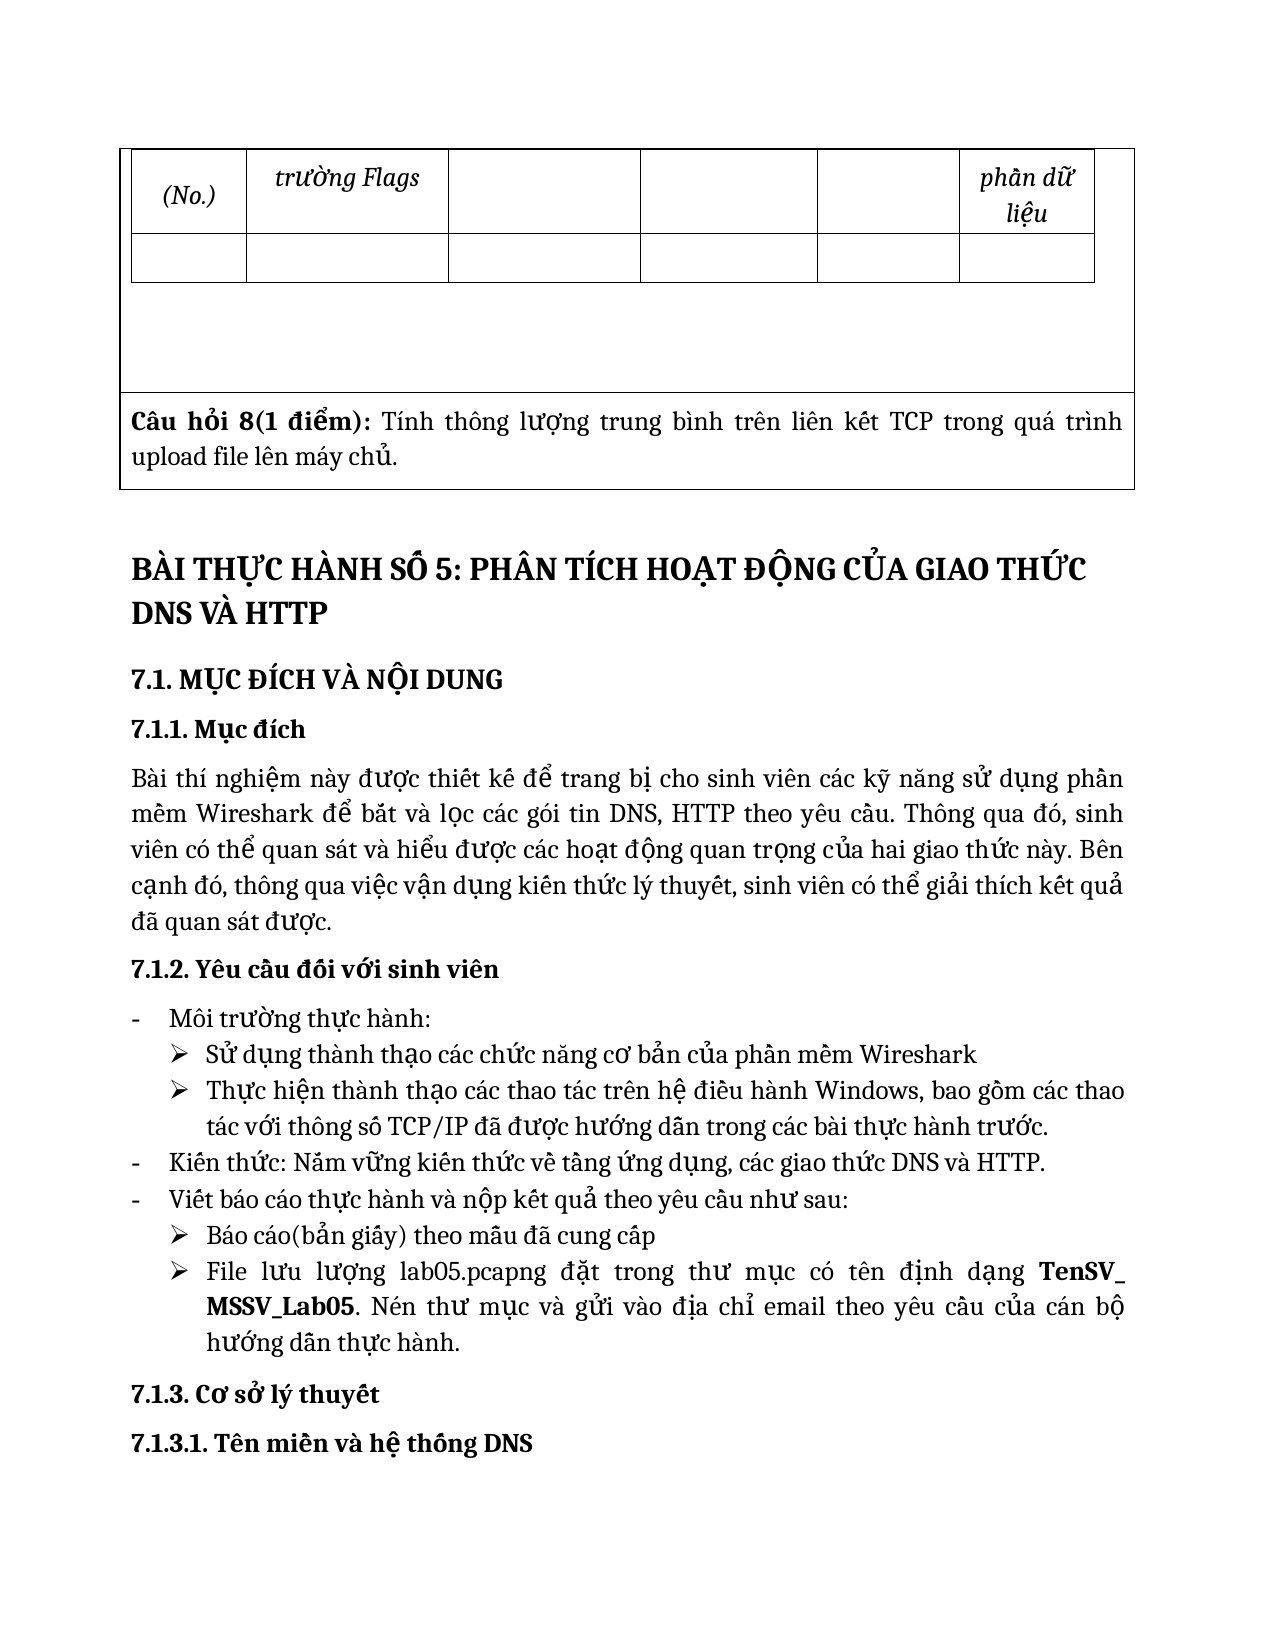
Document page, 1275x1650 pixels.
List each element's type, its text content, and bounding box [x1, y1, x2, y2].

list File lưu lượng lab05.pcapng đặt trong thư mục có tên định dạng TenSV_ MSSV_Lab05. Nén thư mục và gửi vào địa chỉ email theo yêu cầu của cán bộ hướng dẫn thực hành. [169, 1256, 1125, 1358]
text Bài thí nghiệm này được thiết kế để trang bị cho sinh viên các kỹ năng sử dụng phần mềm Wireshark để bắt và lọc các gói tin DNS, HTTP theo yêu cầu. Thông qua đó, sinh viên có thể quan sát và hiểu được các hoạt động quan trọng của hai giao thức này. Bên cạnh đó, thông qua việc vận dụng kiến thức lý thuyết, sinh viên có thể giải thích kết quả đã quan sát được. [131, 763, 1125, 937]
table_cell Câu hỏi 8(1 điểm): Tính thông lượng trung bình trên liên kết TCP trong quá trình upload file lên máy chủ. [121, 393, 1134, 489]
text 7.1.2. Yêu cầu đối với sinh viên [131, 954, 1125, 985]
list Viết báo cáo thực hành và nộp kết quả theo yêu cầu như sau: [131, 1183, 1125, 1215]
list Báo cáo(bản giấy) theo mẫu đã cung cấp [169, 1220, 1125, 1251]
text 7.1.3. Cơ sở lý thuyết [131, 1379, 1125, 1411]
list Môi trường thực hành: [131, 1002, 1125, 1034]
list Sử dụng thành thạo các chức năng cơ bản của phần mềm Wireshark [169, 1039, 1125, 1070]
subtitle 7.1. Mục đích và nội dung [131, 663, 1125, 697]
list Thực hiện thành thạo các thao tác trên hệ điều hành Windows, bao gồm các thao tác với thông số TCP/IP đã được hướng dẫn trong các bài thực hành trước. [169, 1075, 1125, 1142]
list Kiến thức: Nắm vững kiến thức về tầng ứng dụng, các giao thức DNS và HTTP. [131, 1146, 1125, 1178]
text 7.1.1. Mục đích [131, 714, 1125, 746]
subtitle BÀI THỰC HÀNH SỐ 5: PHÂN TÍCH HOẠT ĐỘNG CỦA GIAO THỨC DNS VÀ HTTP [131, 550, 1125, 633]
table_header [121, 149, 1134, 392]
text 7.1.3.1. Tên miền và hệ thống DNS [131, 1428, 1125, 1459]
